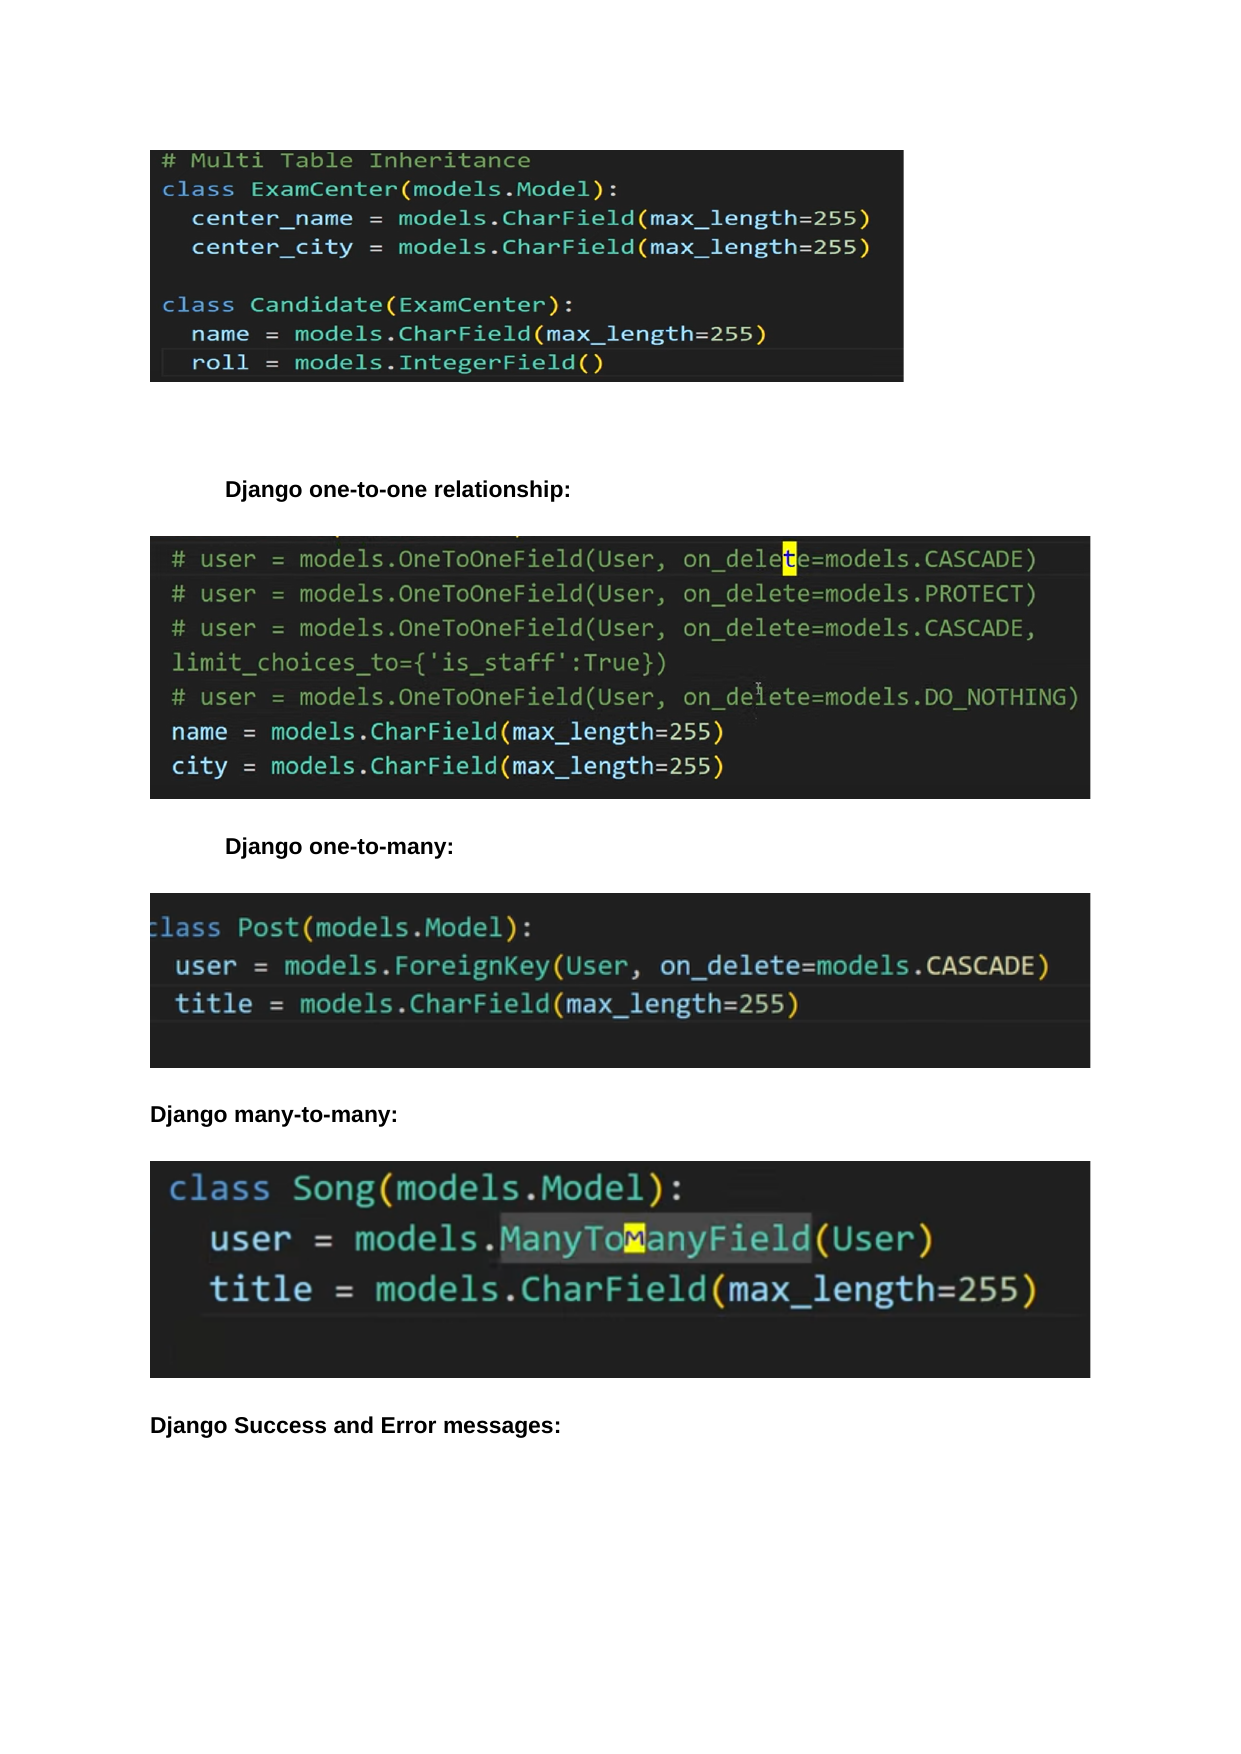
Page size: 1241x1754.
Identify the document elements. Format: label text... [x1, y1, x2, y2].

text Django many-to-many: [150, 1101, 1090, 1128]
picture [150, 893, 1091, 1068]
picture [150, 1161, 1091, 1378]
picture [150, 150, 904, 382]
text Django Success and Error messages: [150, 1412, 1090, 1438]
text Django one-to-one relationship: [150, 476, 1090, 502]
text Django one-to-many: [150, 833, 1090, 859]
picture [150, 536, 1091, 799]
